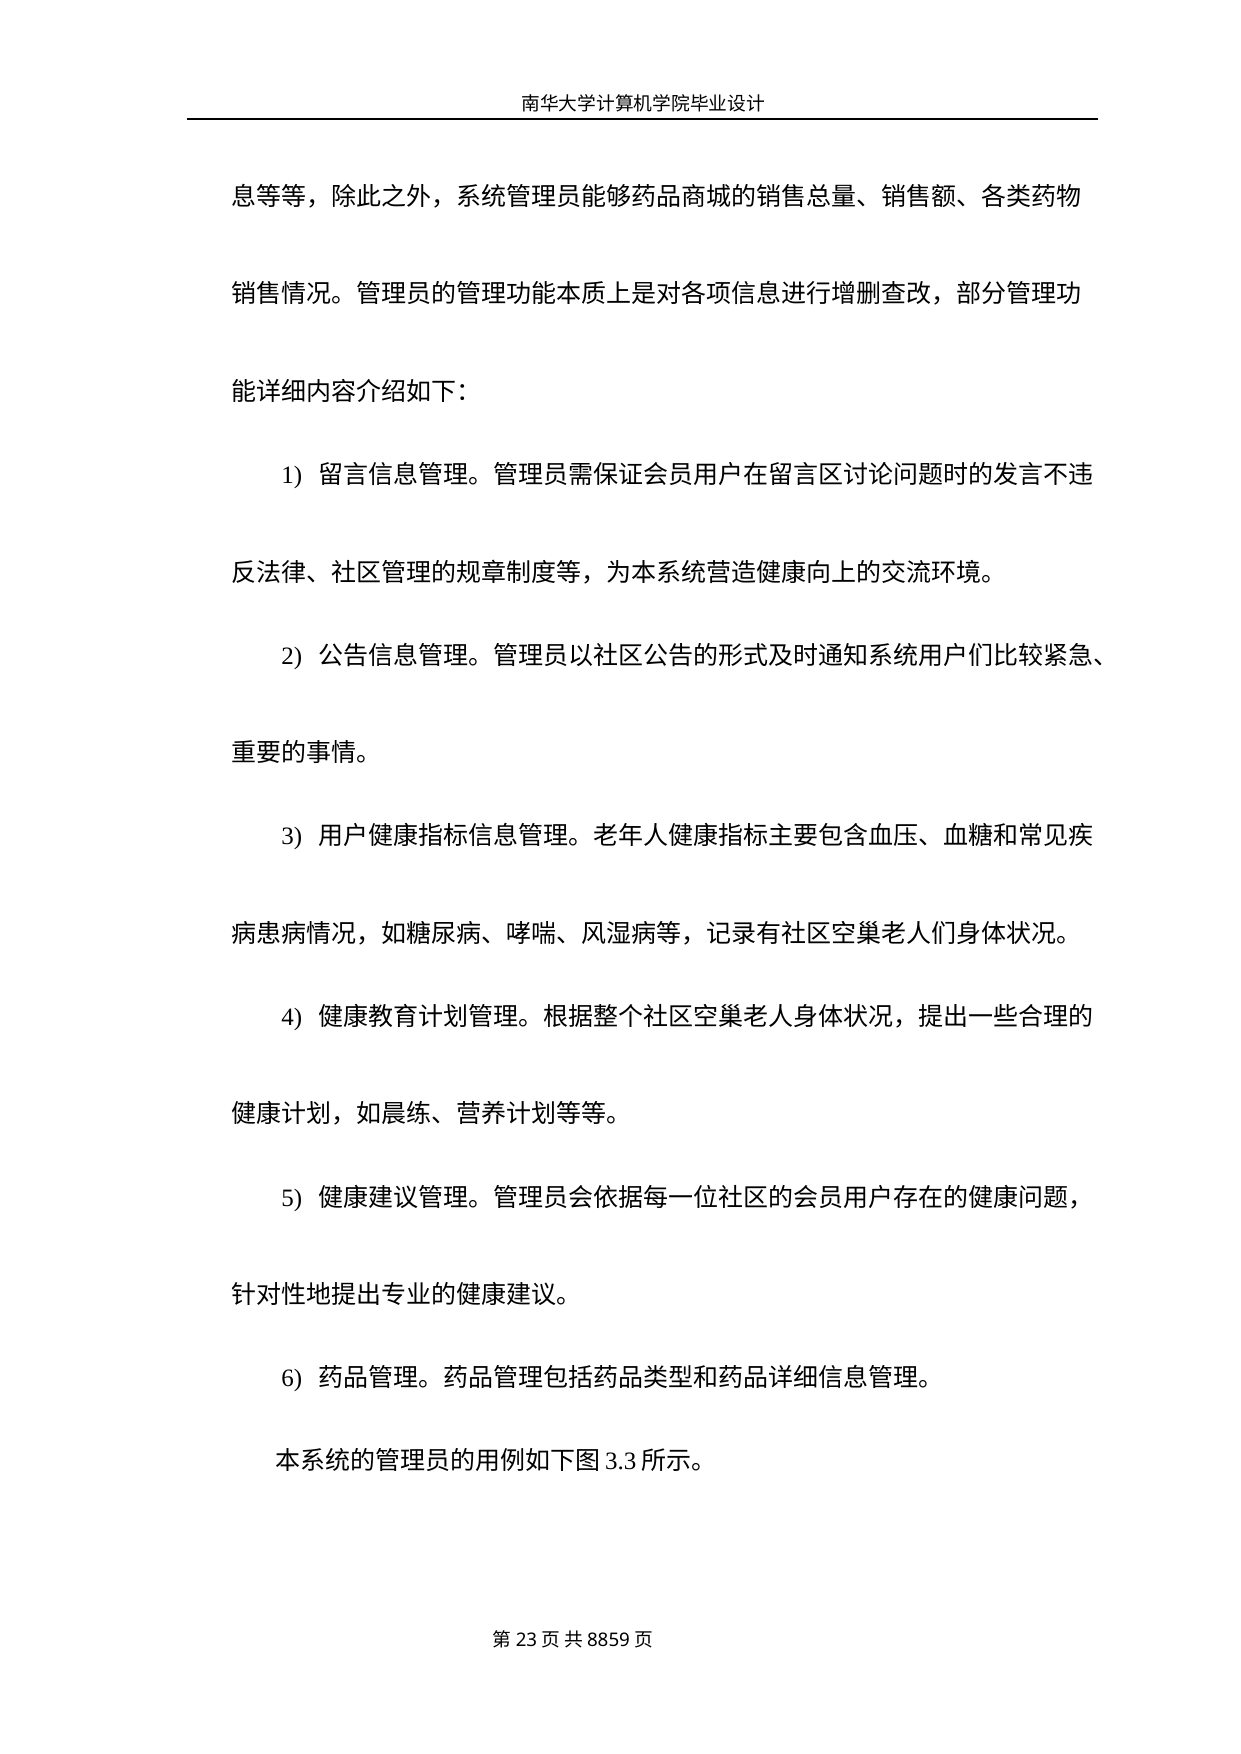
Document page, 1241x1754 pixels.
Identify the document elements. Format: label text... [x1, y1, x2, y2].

list 健康教育计划管理。根据整个社区空巢老人身体状况，提出一些合理的健康计划，如晨练、营养计划等等。 [231, 982, 1098, 1144]
list 公告信息管理。管理员以社区公告的形式及时通知系统用户们比较紧急、重要的事情。 [231, 621, 1098, 783]
text 本系统的管理员的用例如下图3.3所示。 [275, 1426, 1098, 1491]
list 留言信息管理。管理员需保证会员用户在留言区讨论问题时的发言不违反法律、社区管理的规章制度等，为本系统营造健康向上的交流环境。 [231, 440, 1098, 603]
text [231, 162, 1098, 422]
list 药品管理。药品管理包括药品类型和药品详细信息管理。 [231, 1343, 1098, 1408]
list 用户健康指标信息管理。老年人健康指标主要包含血压、血糖和常见疾病患病情况，如糖尿病、哮喘、风湿病等，记录有社区空巢老人们身体状况。 [231, 801, 1098, 964]
list 健康建议管理。管理员会依据每一位社区的会员用户存在的健康问题，针对性地提出专业的健康建议。 [231, 1163, 1098, 1325]
